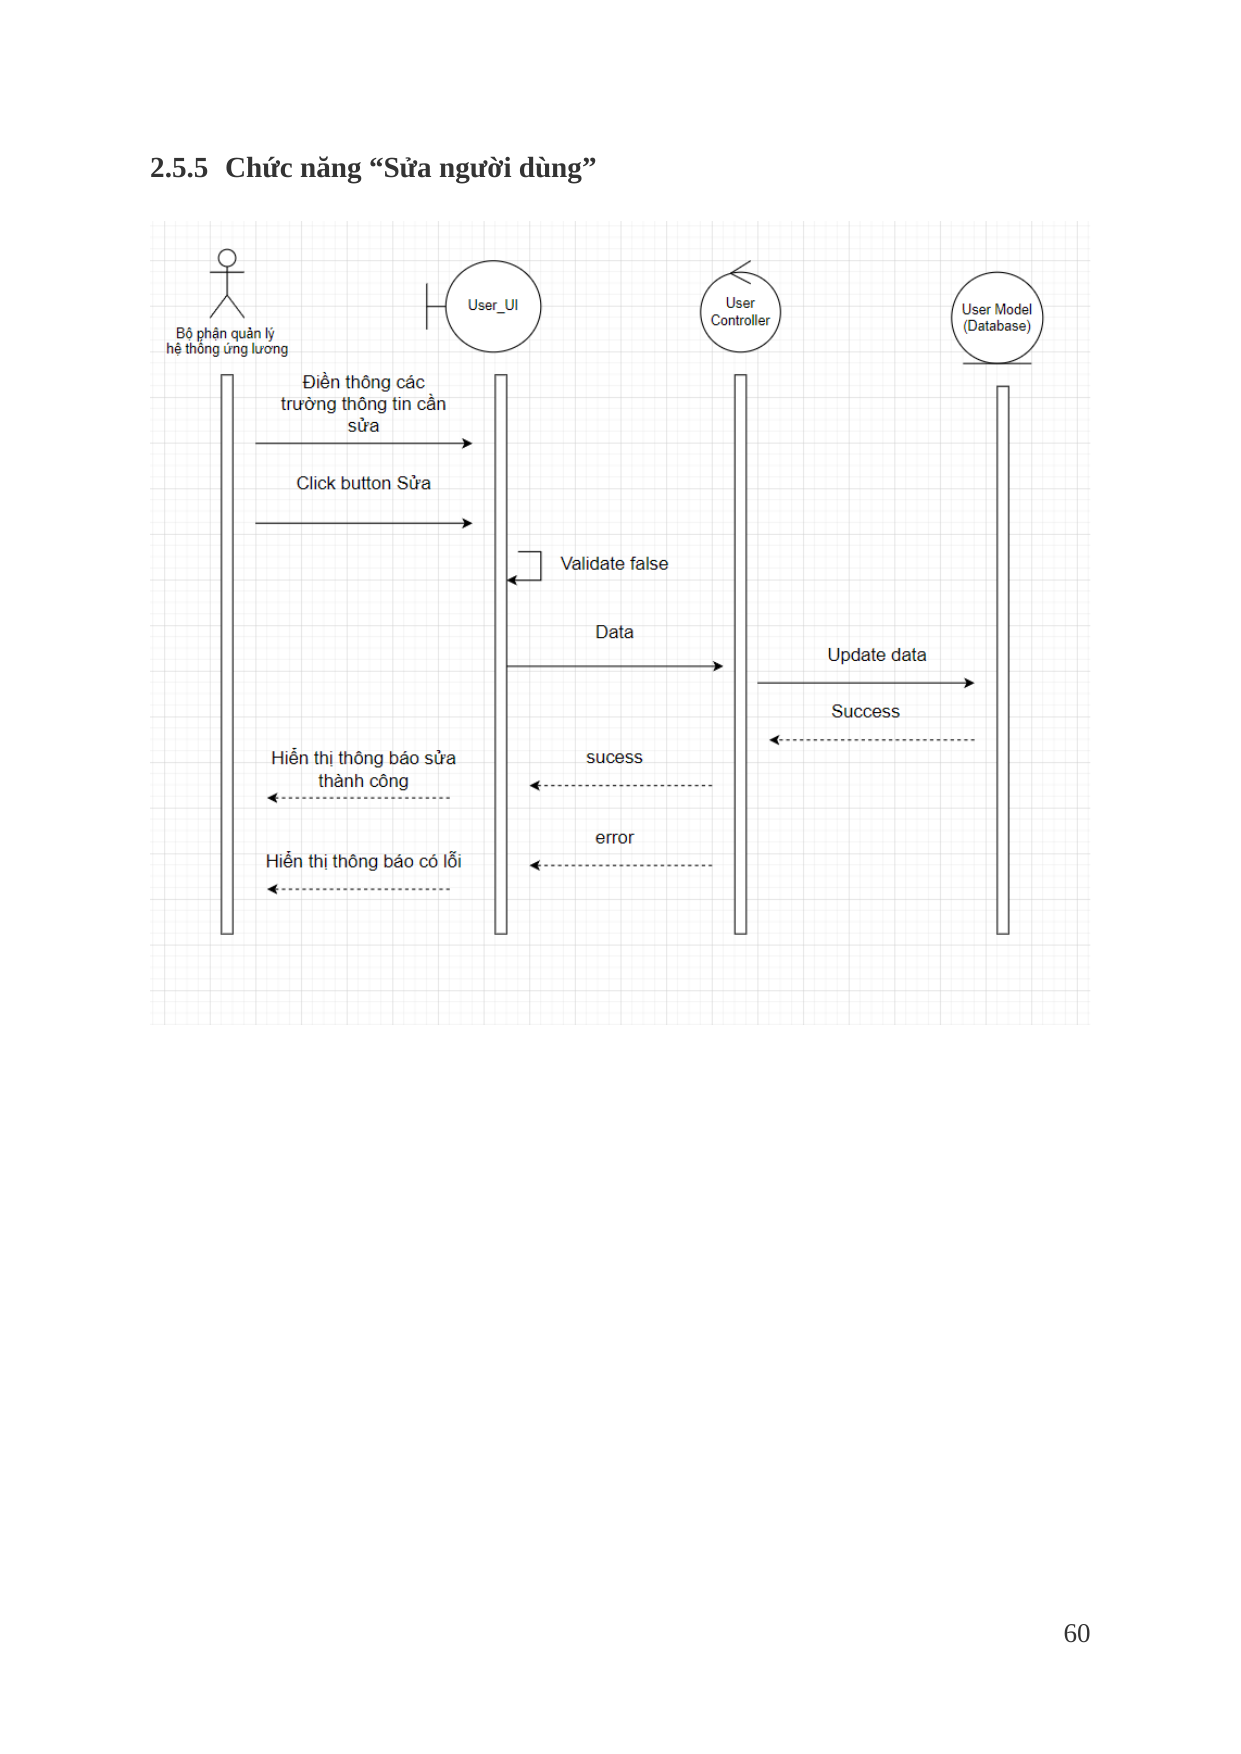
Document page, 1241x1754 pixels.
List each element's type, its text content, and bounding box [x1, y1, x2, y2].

subtitle Chức năng “Sửa người dùng” [150, 150, 1090, 183]
picture [150, 221, 1091, 1025]
